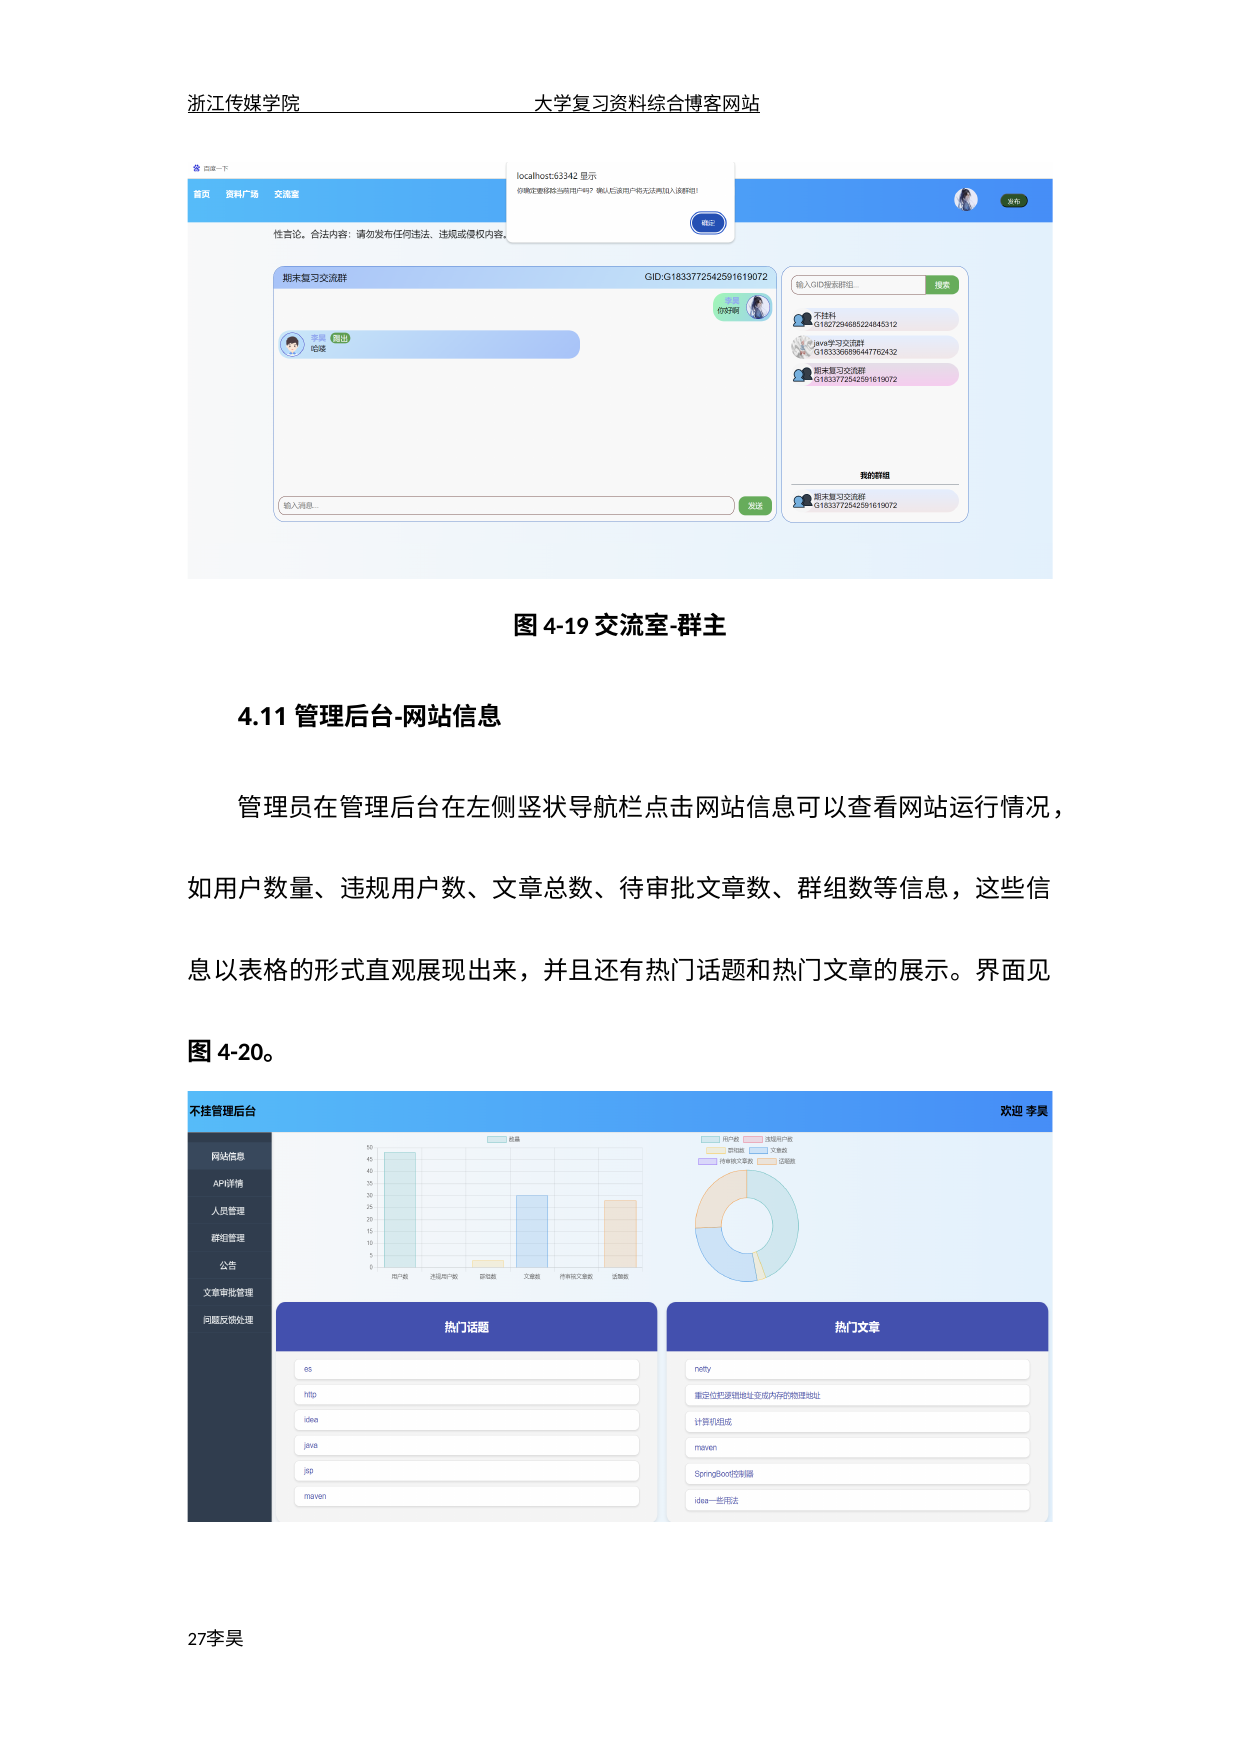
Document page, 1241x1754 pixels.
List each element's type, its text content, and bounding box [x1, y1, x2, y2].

subtitle 4.11 管理后台-网站信息 [187, 682, 1053, 747]
text 图4-19 交流室-群主 [187, 591, 1053, 656]
picture [187, 1091, 1053, 1522]
text 管理员在管理后台在左侧竖状导航栏点击网站信息可以查看网站运行情况，如用户数量、违规用户数、文章总数、待审批文章数、群组数等信息，这些信息以表格的形式直观展现出来，并且还有热门话题和热门文章的展示。界面见图4-20。 [187, 773, 1053, 1082]
picture [187, 162, 1053, 579]
